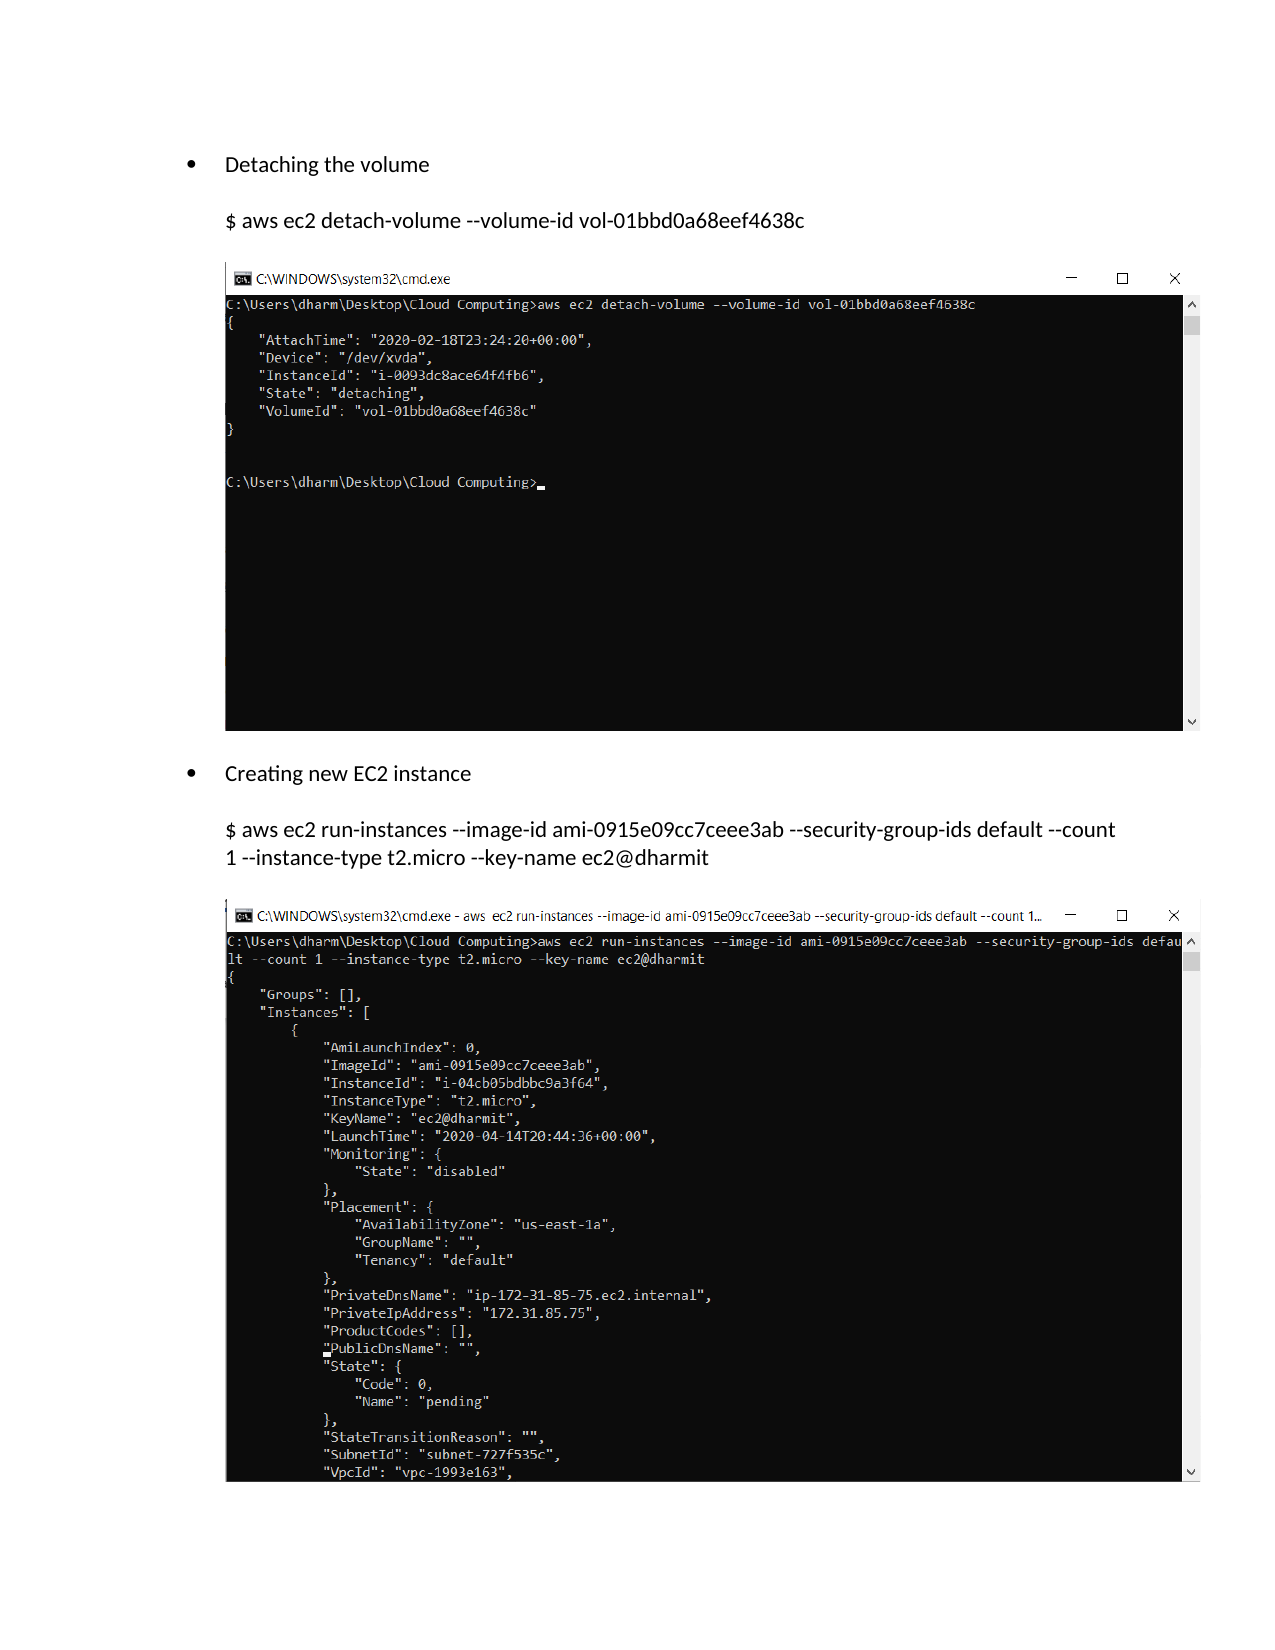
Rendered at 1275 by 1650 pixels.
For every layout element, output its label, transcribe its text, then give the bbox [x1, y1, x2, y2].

list Creating new EC2 instance [187, 759, 1125, 787]
picture [225, 262, 1200, 731]
picture [225, 899, 1200, 1482]
list $ aws ec2 detach-volume --volume-id vol-01bbd0a68eef4638c [225, 206, 1125, 234]
list Detaching the volume [187, 150, 1125, 178]
text $ aws ec2 run-instances --image-id ami-0915e09cc7ceee3ab --security-group-ids default --count 1 --instance-type t2.micro --key-name ec2@dharmit [225, 815, 1125, 871]
